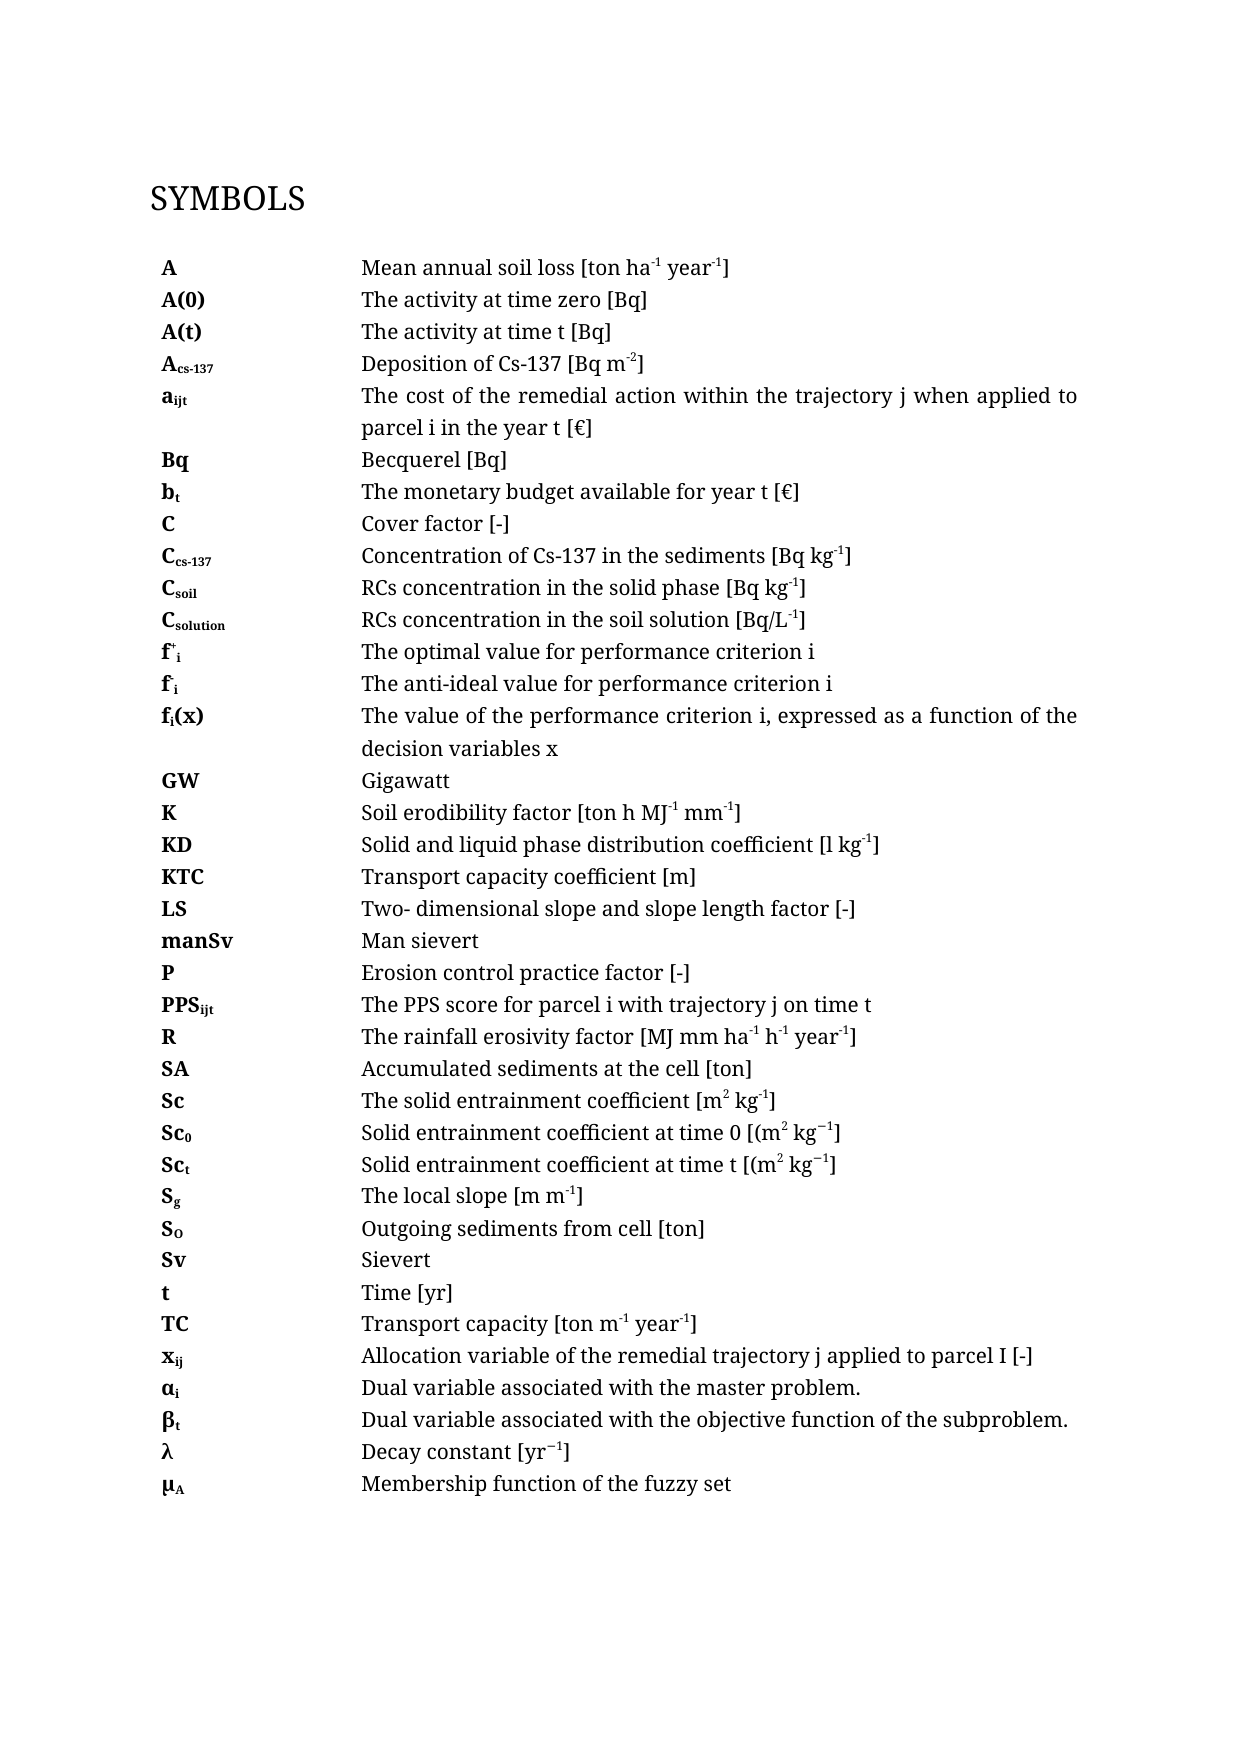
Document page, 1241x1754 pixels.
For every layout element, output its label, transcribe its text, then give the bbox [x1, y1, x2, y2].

table_header A [150, 253, 350, 285]
table_cell Transport capacity [ton m-1 year-1] [350, 1310, 1090, 1342]
table_cell xij [150, 1342, 350, 1373]
table_cell Sct [150, 1150, 350, 1182]
table_cell Dual variable associated with the objective function of the subproblem. [350, 1406, 1090, 1437]
table_cell αi [150, 1374, 350, 1406]
table_cell Sg [150, 1182, 350, 1214]
table_cell P [150, 958, 350, 990]
table_cell Sv [150, 1246, 350, 1278]
table_cell Outgoing sediments from cell [ton] [350, 1214, 1090, 1246]
table_cell Transport capacity coefficient [m] [350, 862, 1090, 894]
table_cell Two- dimensional slope and slope length factor [-] [350, 894, 1090, 926]
table_cell Allocation variable of the remedial trajectory j applied to parcel I [-] [350, 1342, 1090, 1373]
table_cell Solid entrainment coefficient at time 0 [(m2 kg−1] [350, 1118, 1090, 1150]
table_cell K [150, 798, 350, 830]
table_cell The rainfall erosivity factor [MJ mm ha-1 h-1 year-1] [350, 1022, 1090, 1054]
table_cell The activity at time zero [Bq] [350, 285, 1090, 317]
table_cell The monetary budget available for year t [€] [350, 478, 1090, 509]
table_cell µA [150, 1470, 350, 1501]
table_cell The solid entrainment coefficient [m2 kg-1] [350, 1086, 1090, 1118]
table_cell The anti-ideal value for performance criterion i [350, 669, 1090, 701]
table_cell fi(x) [150, 701, 350, 766]
table_cell KTC [150, 862, 350, 894]
table_cell Csolution [150, 605, 350, 637]
table_cell Csoil [150, 574, 350, 605]
table_cell Deposition of Cs-137 [Bq m-2] [350, 349, 1090, 381]
table_cell Time [yr] [350, 1278, 1090, 1309]
table_cell Bq [150, 446, 350, 477]
table_cell Erosion control practice factor [-] [350, 958, 1090, 990]
table_cell Dual variable associated with the master problem. [350, 1374, 1090, 1406]
table_cell RCs concentration in the solid phase [Bq kg-1] [350, 574, 1090, 605]
table_cell The optimal value for performance criterion i [350, 638, 1090, 669]
subtitle SYMBOLS [150, 175, 1090, 220]
table_cell C [150, 510, 350, 541]
table_cell Man sievert [350, 926, 1090, 958]
table_cell Soil erodibility factor [ton h MJ-1 mm-1] [350, 798, 1090, 830]
table_cell TC [150, 1310, 350, 1342]
table_cell SO [150, 1214, 350, 1246]
table_cell The cost of the remedial action within the trajectory j when applied to parcel i in the year t [€] [350, 381, 1090, 446]
table_cell f-i [150, 669, 350, 701]
table_cell The value of the performance criterion i, expressed as a function of the decision variables x [350, 701, 1090, 766]
table_cell KD [150, 830, 350, 862]
table_cell bt [150, 478, 350, 509]
table_cell RCs concentration in the soil solution [Bq/L-1] [350, 605, 1090, 637]
table_cell The activity at time t [Bq] [350, 317, 1090, 349]
table_cell aijt [150, 381, 350, 446]
table_cell The PPS score for parcel i with trajectory j on time t [350, 990, 1090, 1022]
table_cell Sc [150, 1086, 350, 1118]
table_cell manSv [150, 926, 350, 958]
table_cell βt [150, 1406, 350, 1437]
table_cell LS [150, 894, 350, 926]
table_cell PPSijt [150, 990, 350, 1022]
table_cell λ [150, 1438, 350, 1469]
table_cell A(t) [150, 317, 350, 349]
table_cell Decay constant [yr−1] [350, 1438, 1090, 1469]
table_cell GW [150, 766, 350, 798]
table_cell SA [150, 1054, 350, 1086]
table_cell f+i [150, 638, 350, 669]
table_cell Solid entrainment coefficient at time t [(m2 kg−1] [350, 1150, 1090, 1182]
table_cell Sievert [350, 1246, 1090, 1278]
table_cell Solid and liquid phase distribution coefficient [l kg-1] [350, 830, 1090, 862]
table_cell Sc0 [150, 1118, 350, 1150]
table_cell Cover factor [-] [350, 510, 1090, 541]
table_cell Becquerel [Bq] [350, 446, 1090, 477]
table_cell A(0) [150, 285, 350, 317]
table_cell R [150, 1022, 350, 1054]
table_cell Ccs-137 [150, 541, 350, 573]
table_cell Concentration of Cs-137 in the sediments [Bq kg-1] [350, 541, 1090, 573]
table_cell The local slope [m m-1] [350, 1182, 1090, 1214]
table_cell Accumulated sediments at the cell [ton] [350, 1054, 1090, 1086]
table_cell Gigawatt [350, 766, 1090, 798]
table_cell Acs-137 [150, 349, 350, 381]
table_header Mean annual soil loss [ton ha-1 year-1] [350, 253, 1090, 285]
table_cell t [150, 1278, 350, 1309]
table_cell Membership function of the fuzzy set [350, 1470, 1090, 1501]
